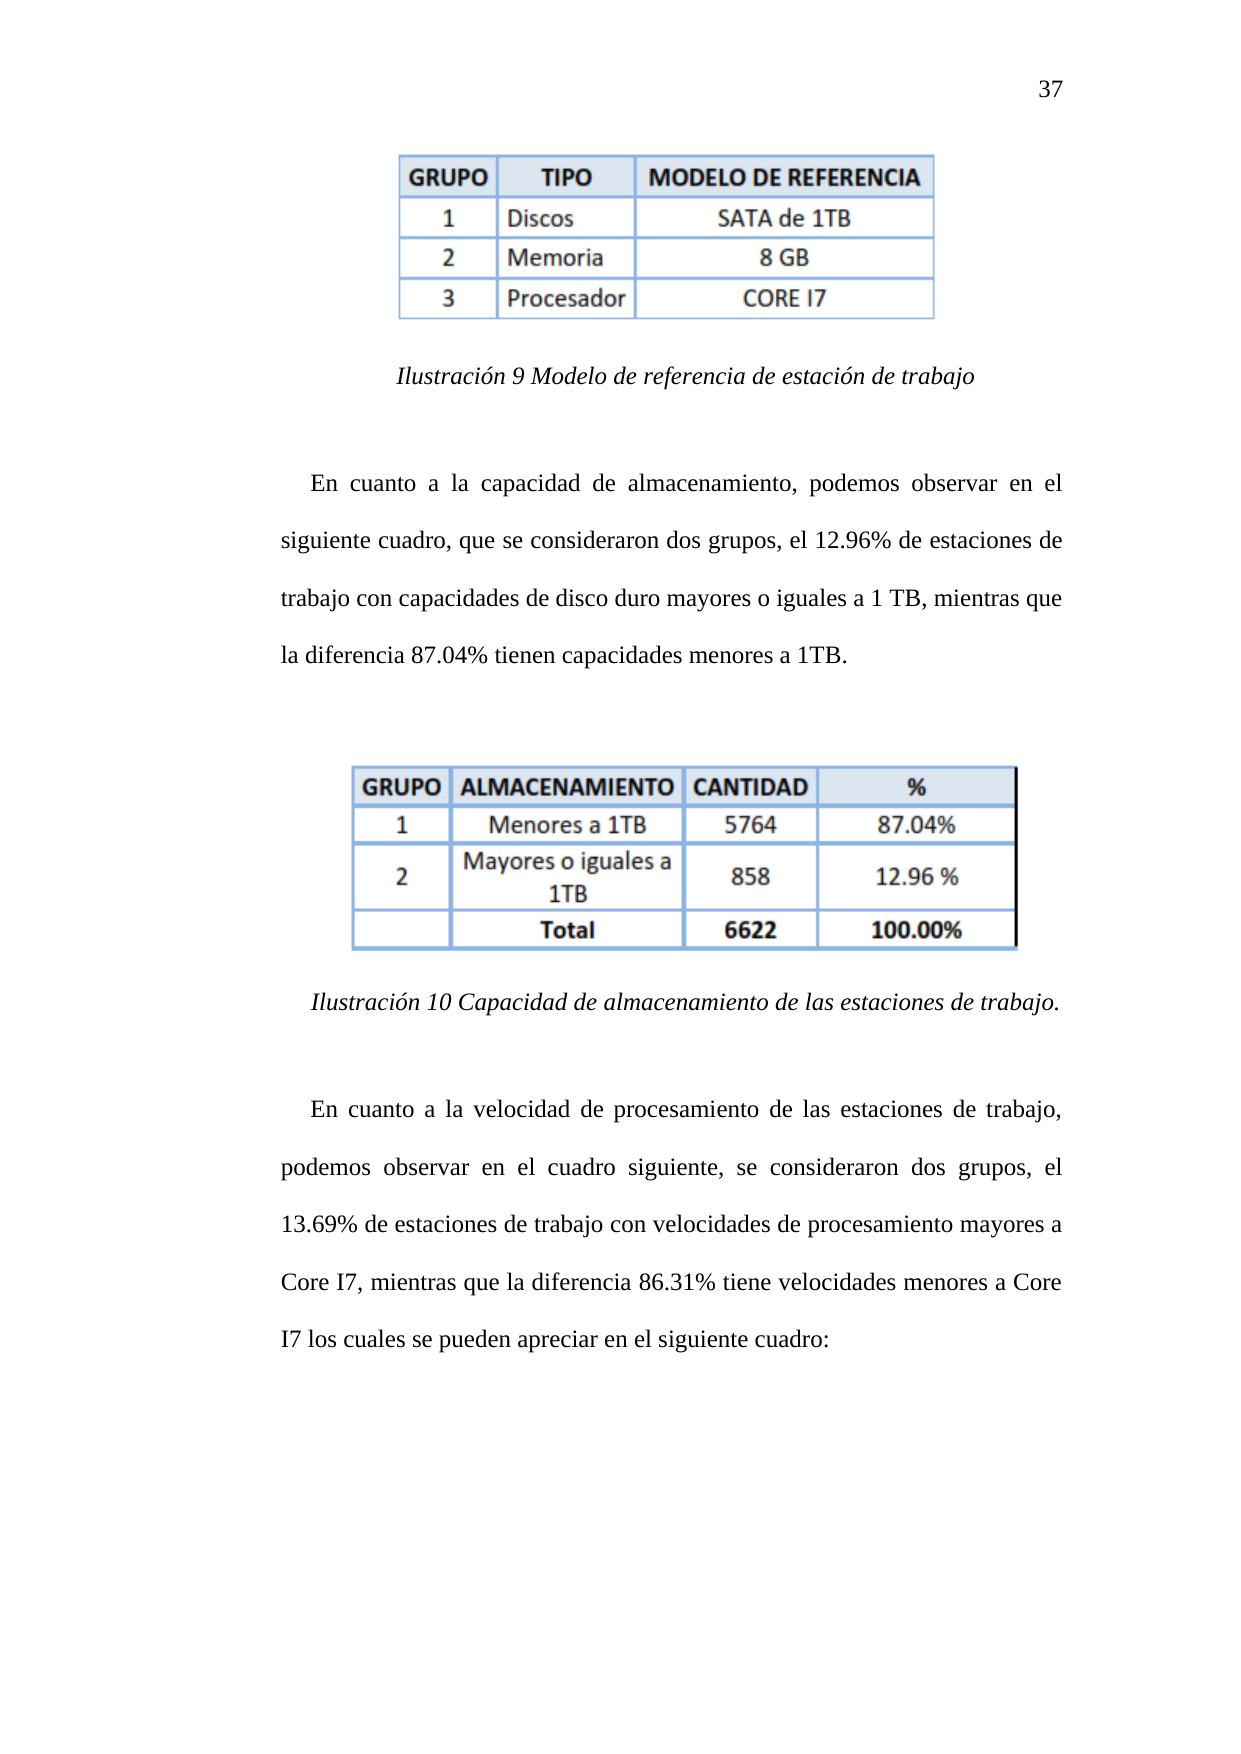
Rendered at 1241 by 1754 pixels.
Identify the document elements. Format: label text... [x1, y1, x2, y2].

text En cuanto a la velocidad de procesamiento de las estaciones de trabajo, podemos observar en el cuadro siguiente, se consideraron dos grupos, el 13.69% de estaciones de trabajo con velocidades de procesamiento mayores a Core I7, mientras que la diferencia 86.31% tiene velocidades menores a Core I7 los cuales se pueden apreciar en el siguiente cuadro: [281, 1094, 1063, 1353]
picture [344, 755, 1029, 959]
picture [388, 147, 985, 332]
text En cuanto a la capacidad de almacenamiento, podemos observar en el siguiente cuadro, que se consideraron dos grupos, el 12.96% de estaciones de trabajo con capacidades de disco duro mayores o iguales a 1 TB, mientras que la diferencia 87.04% tienen capacidades menores a 1TB. [281, 468, 1063, 669]
